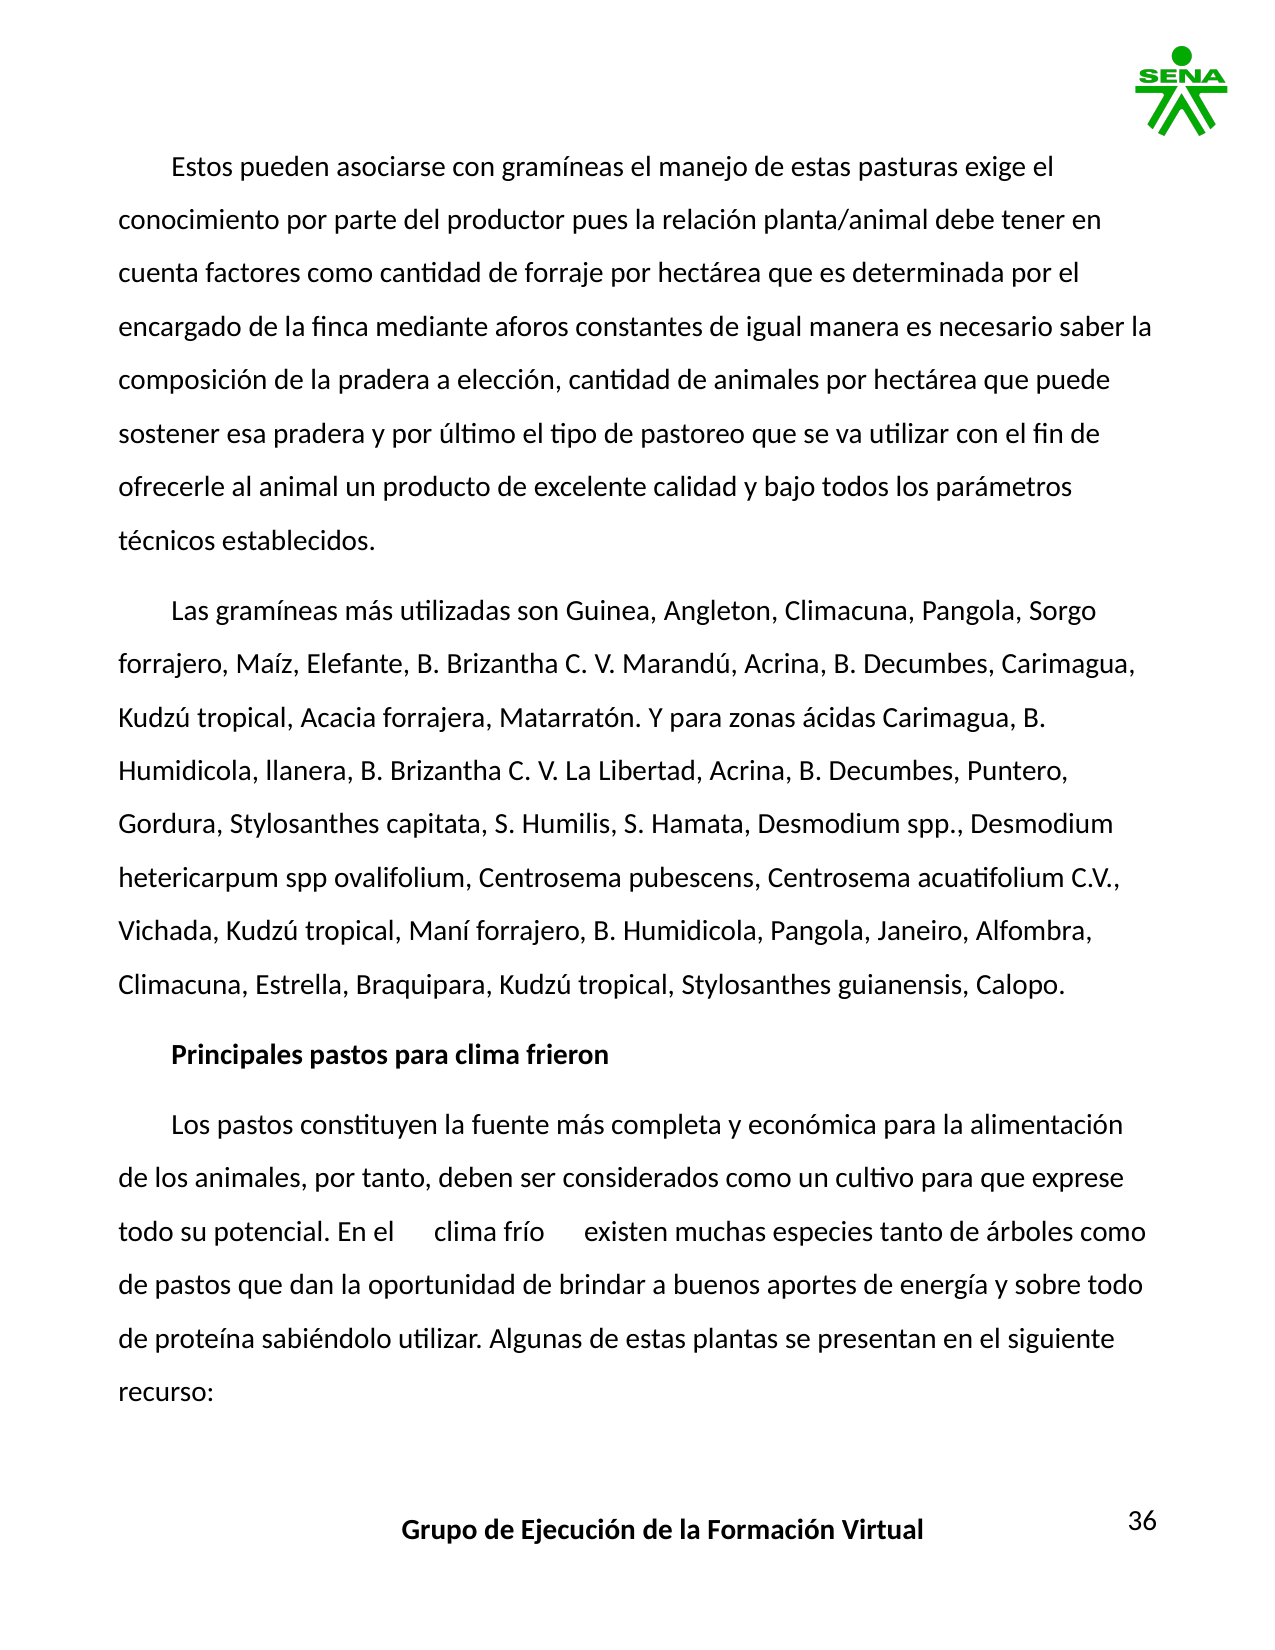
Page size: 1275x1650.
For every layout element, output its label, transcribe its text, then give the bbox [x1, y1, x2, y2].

picture [1135, 46, 1228, 136]
text Las gramíneas más utilizadas son Guinea, Angleton, Climacuna, Pangola, Sorgo forrajero, Maíz, Elefante, B. Brizantha C. V. Marandú, Acrina, B. Decumbes, Carimagua, Kudzú tropical, Acacia forrajera, Matarratón. Y para zonas ácidas Carimagua, B. Humidicola, llanera, B. Brizantha C. V. La Libertad, Acrina, B. Decumbes, Puntero, Gordura, Stylosanthes capitata, S. Humilis, S. Hamata, Desmodium spp., Desmodium hetericarpum spp ovalifolium, Centrosema pubescens, Centrosema acuatifolium C.V., Vichada, Kudzú tropical, Maní forrajero, B. Humidicola, Pangola, Janeiro, Alfombra, Climacuna, Estrella, Braquipara, Kudzú tropical, Stylosanthes guianensis, Calopo. [118, 592, 1157, 1002]
text Estos pueden asociarse con gramíneas el manejo de estas pasturas exige el conocimiento por parte del productor pues la relación planta/animal debe tener en cuenta factores como cantidad de forraje por hectárea que es determinada por el encargado de la finca mediante aforos constantes de igual manera es necesario saber la composición de la pradera a elección, cantidad de animales por hectárea que puede sostener esa pradera y por último el tipo de pastoreo que se va utilizar con el fin de ofrecerle al animal un producto de excelente calidad y bajo todos los parámetros técnicos establecidos. [118, 148, 1157, 557]
text Principales pastos para clima frieron [118, 1036, 1157, 1072]
text Los pastos constituyen la fuente más completa y económica para la alimentación de los animales, por tanto, deben ser considerados como un cultivo para que exprese todo su potencial. En el clima frío existen muchas especies tanto de árboles como de pastos que dan la oportunidad de brindar a buenos aportes de energía y sobre todo de proteína sabiéndolo utilizar. Algunas de estas plantas se presentan en el siguiente recurso: [118, 1106, 1157, 1409]
